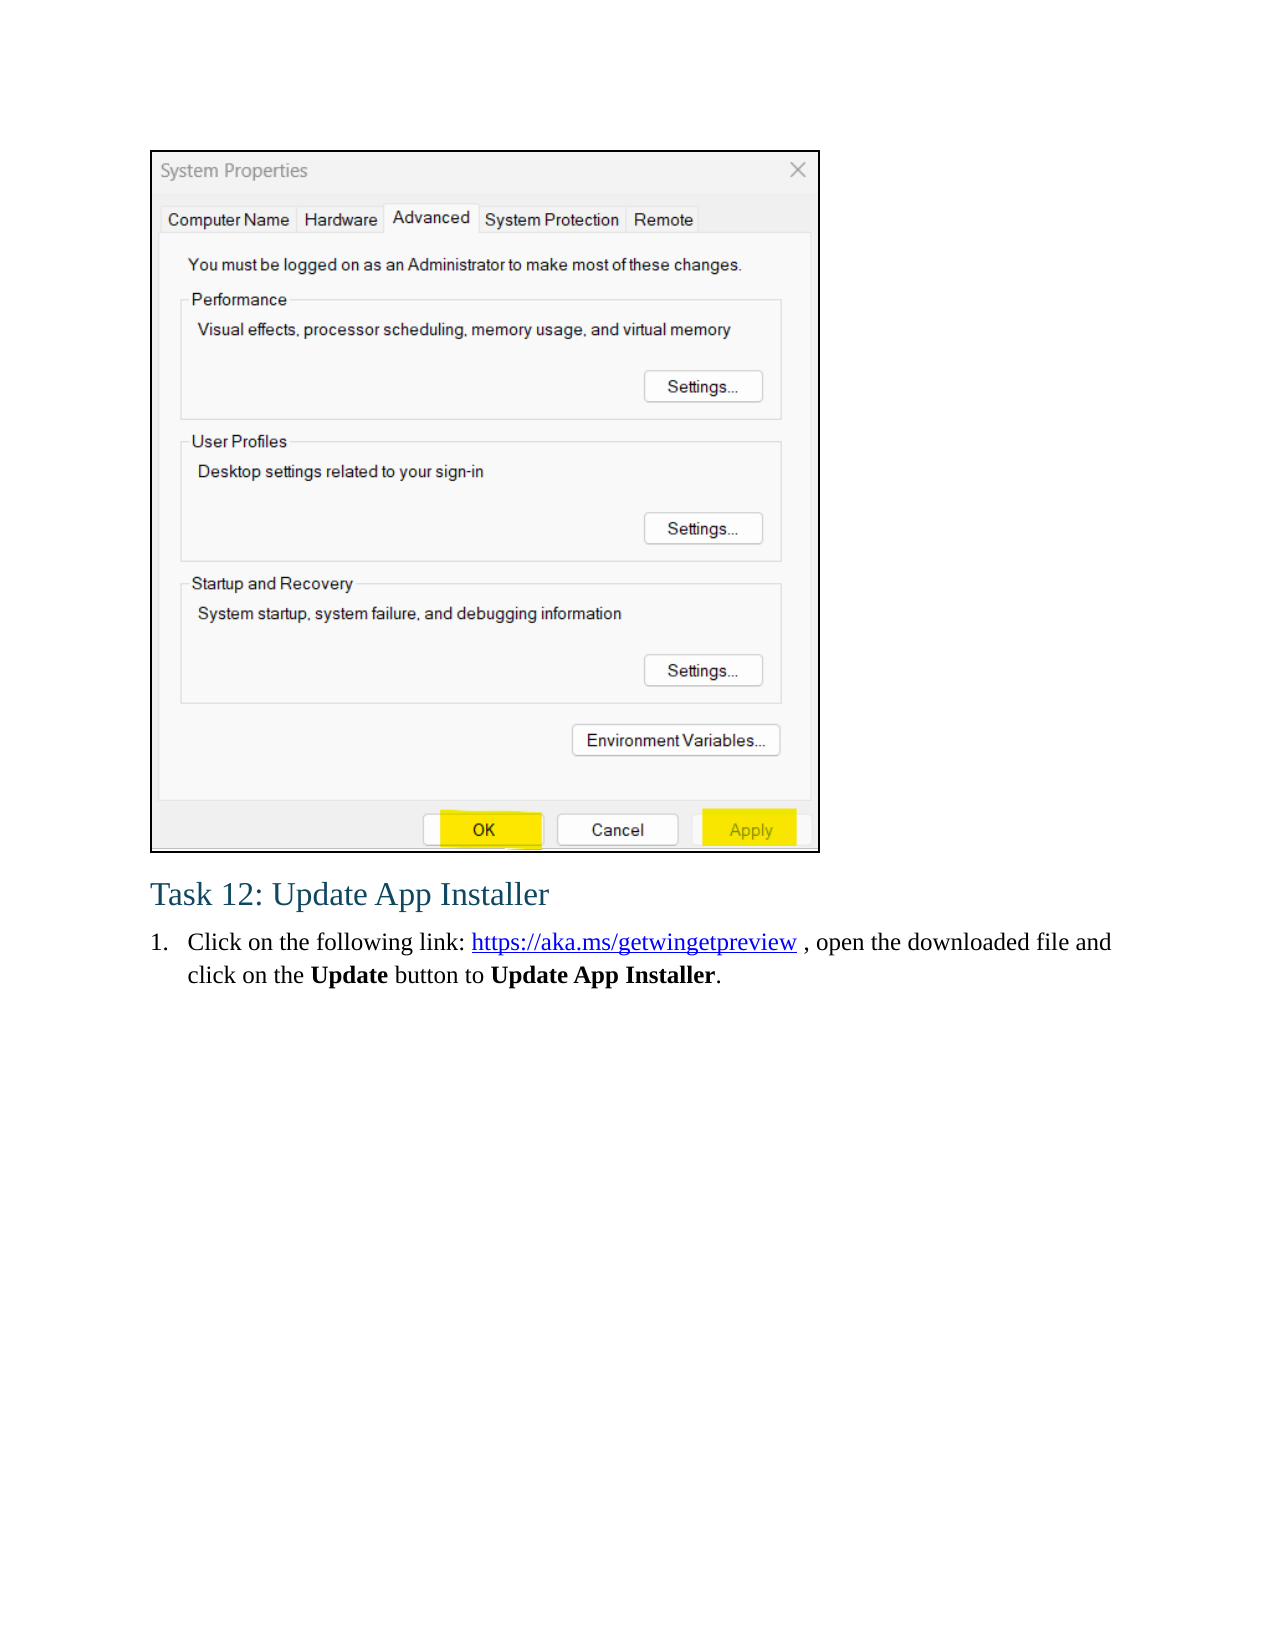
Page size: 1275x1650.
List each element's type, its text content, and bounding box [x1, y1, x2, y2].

subtitle Task 12: Update App Installer [150, 874, 1125, 913]
list Click on the following link: https://aka.ms/getwingetpreview , open the downloaded file and click on the Update button to Update App Installer. [150, 927, 1125, 988]
picture [152, 152, 818, 851]
